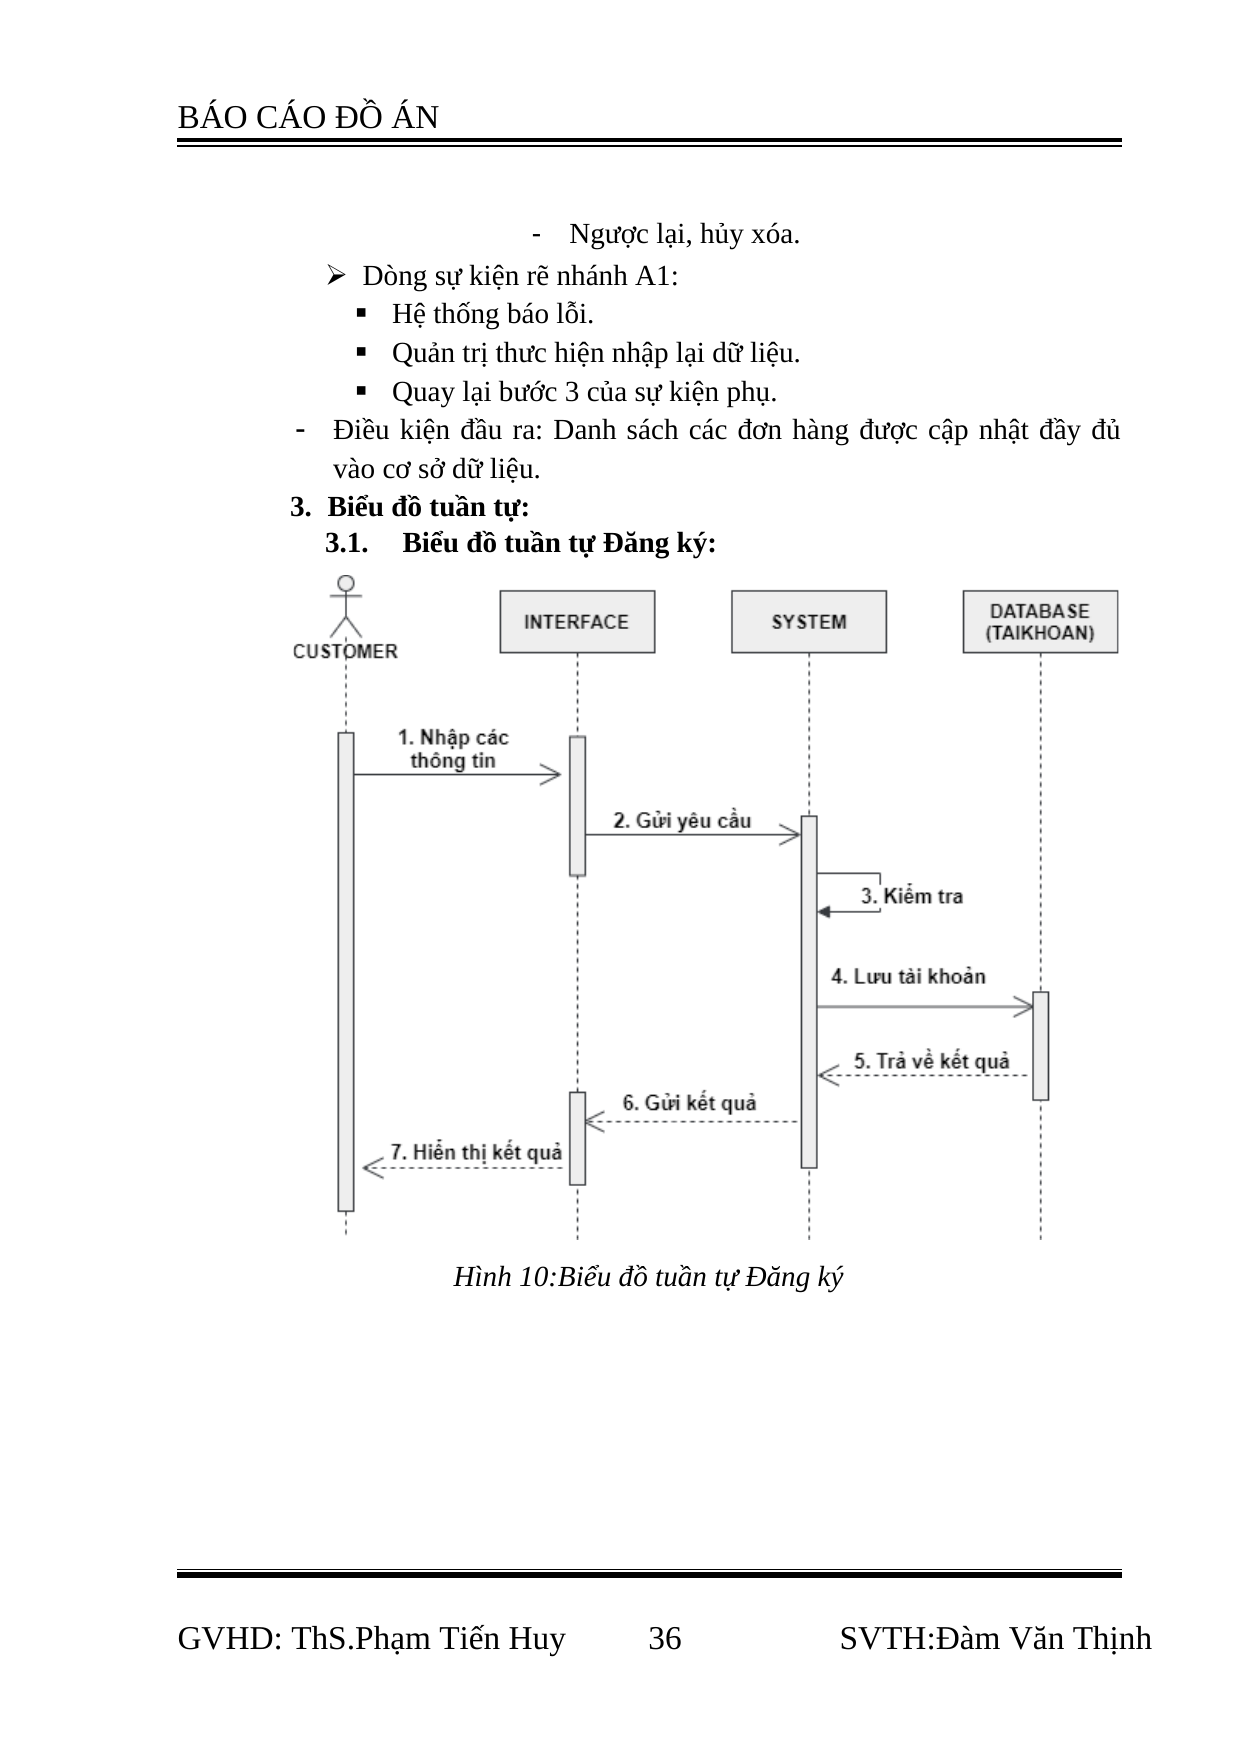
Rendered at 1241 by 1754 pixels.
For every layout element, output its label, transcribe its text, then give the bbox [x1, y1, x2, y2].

list Quay lại bước 3 của sự kiện phụ. [354, 374, 1122, 407]
list Biểu đồ tuần tự Đăng ký: [325, 525, 1122, 559]
list Biểu đồ tuần tự: [290, 489, 1122, 523]
picture [293, 575, 1119, 1240]
list Hệ thống báo lỗi. [354, 296, 1122, 330]
list Dòng sự kiện rẽ nhánh A1: [325, 258, 1122, 291]
list Quản trị thưc hiện nhập lại dữ liệu. [354, 335, 1122, 369]
list Điều kiện đầu ra: Danh sách các đơn hàng được cập nhật đầy đủ vào cơ sở dữ liệu. [295, 412, 1122, 484]
list Ngược lại, hủy xóa. [532, 212, 1122, 252]
text Hình 10:Biểu đồ tuần tự Đăng ký [177, 1259, 1122, 1293]
